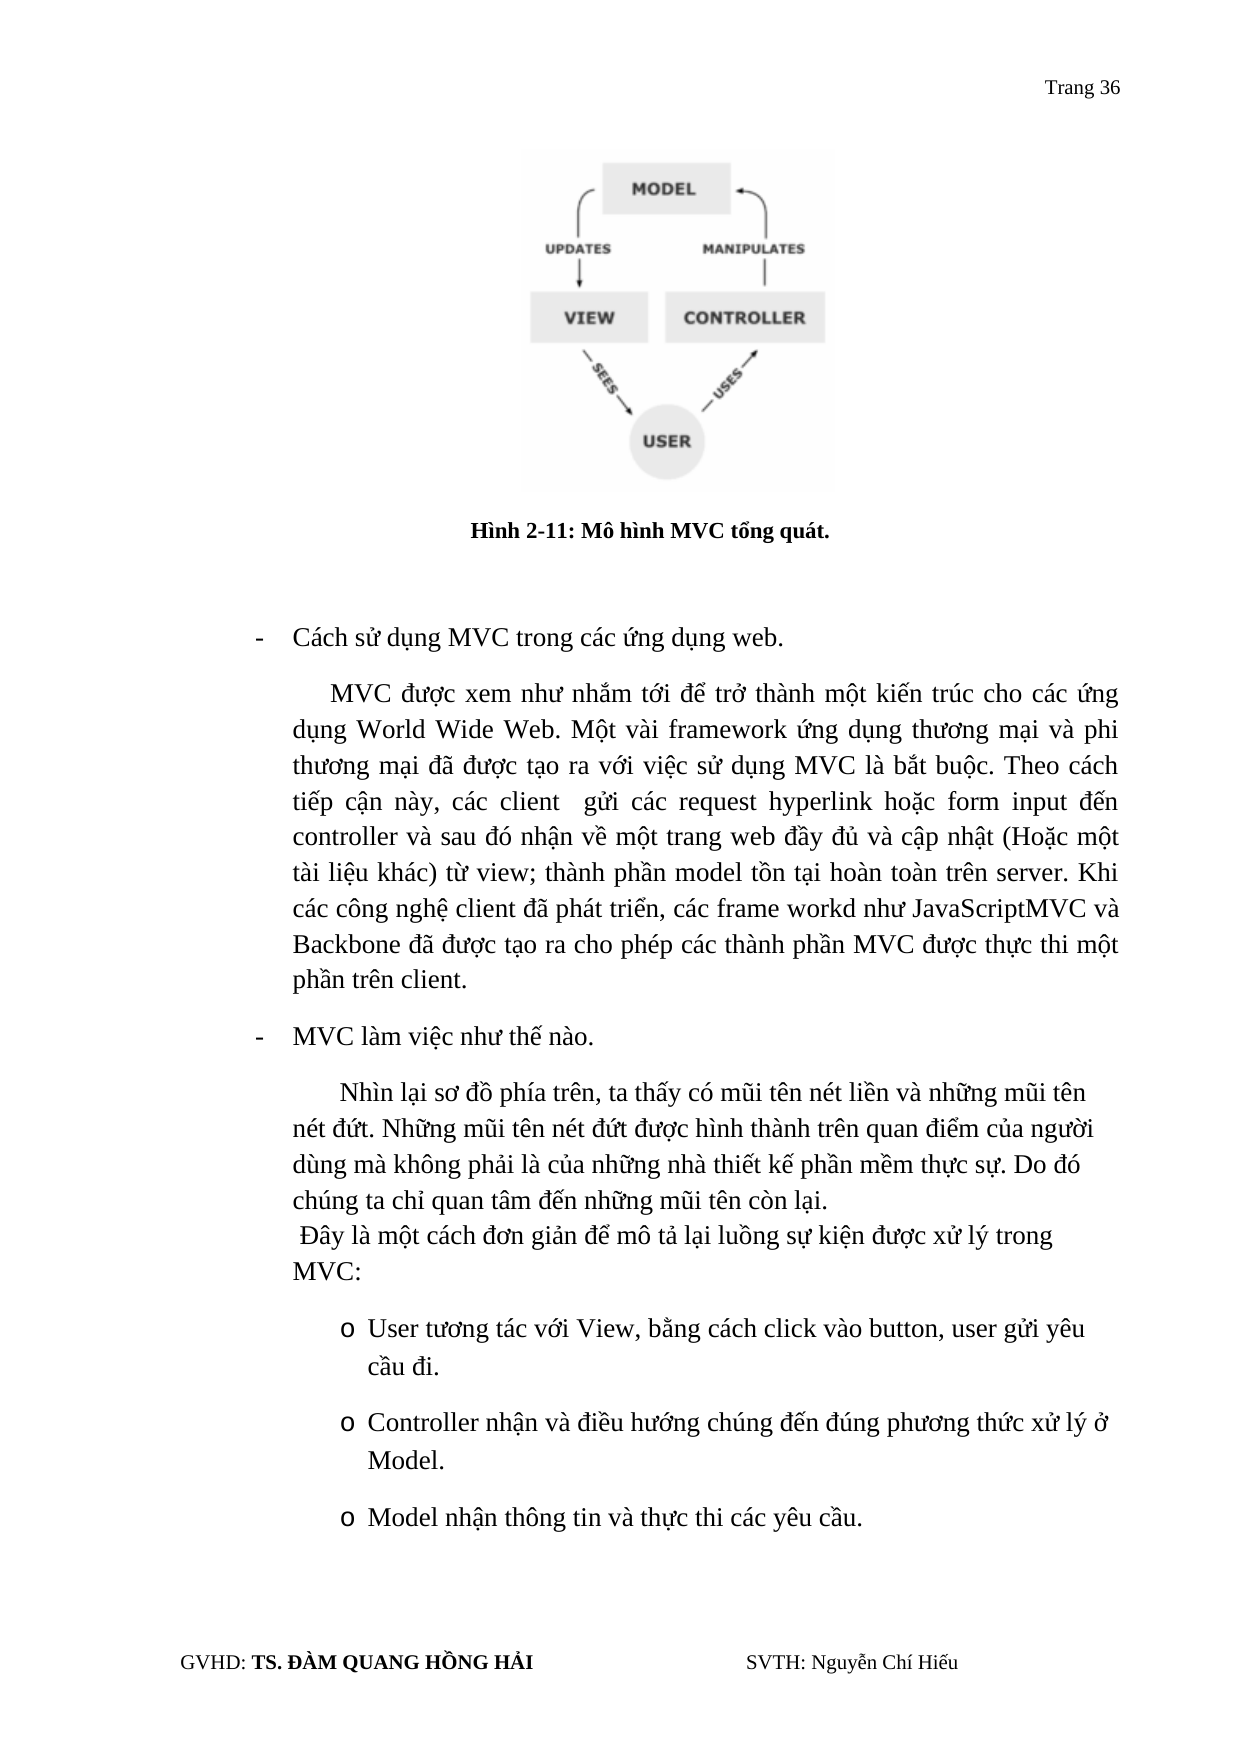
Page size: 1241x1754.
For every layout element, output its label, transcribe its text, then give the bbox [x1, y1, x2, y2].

list Model nhận thông tin và thực thi các yêu cầu. [339, 1501, 1120, 1534]
text Nhìn lại sơ đồ phía trên, ta thấy có mũi tên nét liền và những mũi tên nét đứt. Những mũi tên nét đứt được hình thành trên quan điểm của người dùng mà không phải là của những nhà thiết kế phần mềm thực sự. Do đó chúng ta chỉ quan tâm đến những mũi tên còn lại. Đây là một cách đơn giản để mô tả lại luồng sự kiện được xử lý trong MVC: [292, 1077, 1120, 1286]
list Cách sử dụng MVC trong các ứng dụng web. [255, 621, 1120, 652]
list Controller nhận và điều hướng chúng đến đúng phương thức xử lý ở Model. [339, 1406, 1120, 1476]
text Hình 2-11: Mô hình MVC tổng quát. [180, 517, 1120, 544]
list MVC làm việc như thế nào. [255, 1020, 1120, 1051]
picture [521, 149, 835, 492]
list User tương tác với View, bằng cách click vào button, user gửi yêu cầu đi. [339, 1312, 1120, 1381]
text MVC được xem như nhắm tới để trở thành một kiến trúc cho các ứng dụng World Wide Web. Một vài framework ứng dụng thương mại và phi thương mại đã được tạo ra với việc sử dụng MVC là bắt buộc. Theo cách tiếp cận này, các client gửi các request hyperlink hoặc form input đến controller và sau đó nhận về một trang web đầy đủ và cập nhật (Hoặc một tài liệu khác) từ view; thành phần model tồn tại hoàn toàn trên server. Khi các công nghệ client đã phát triển, các frame workd như JavaScriptMVC và Backbone đã được tạo ra cho phép các thành phần MVC được thực thi một phần trên client. [292, 678, 1120, 994]
